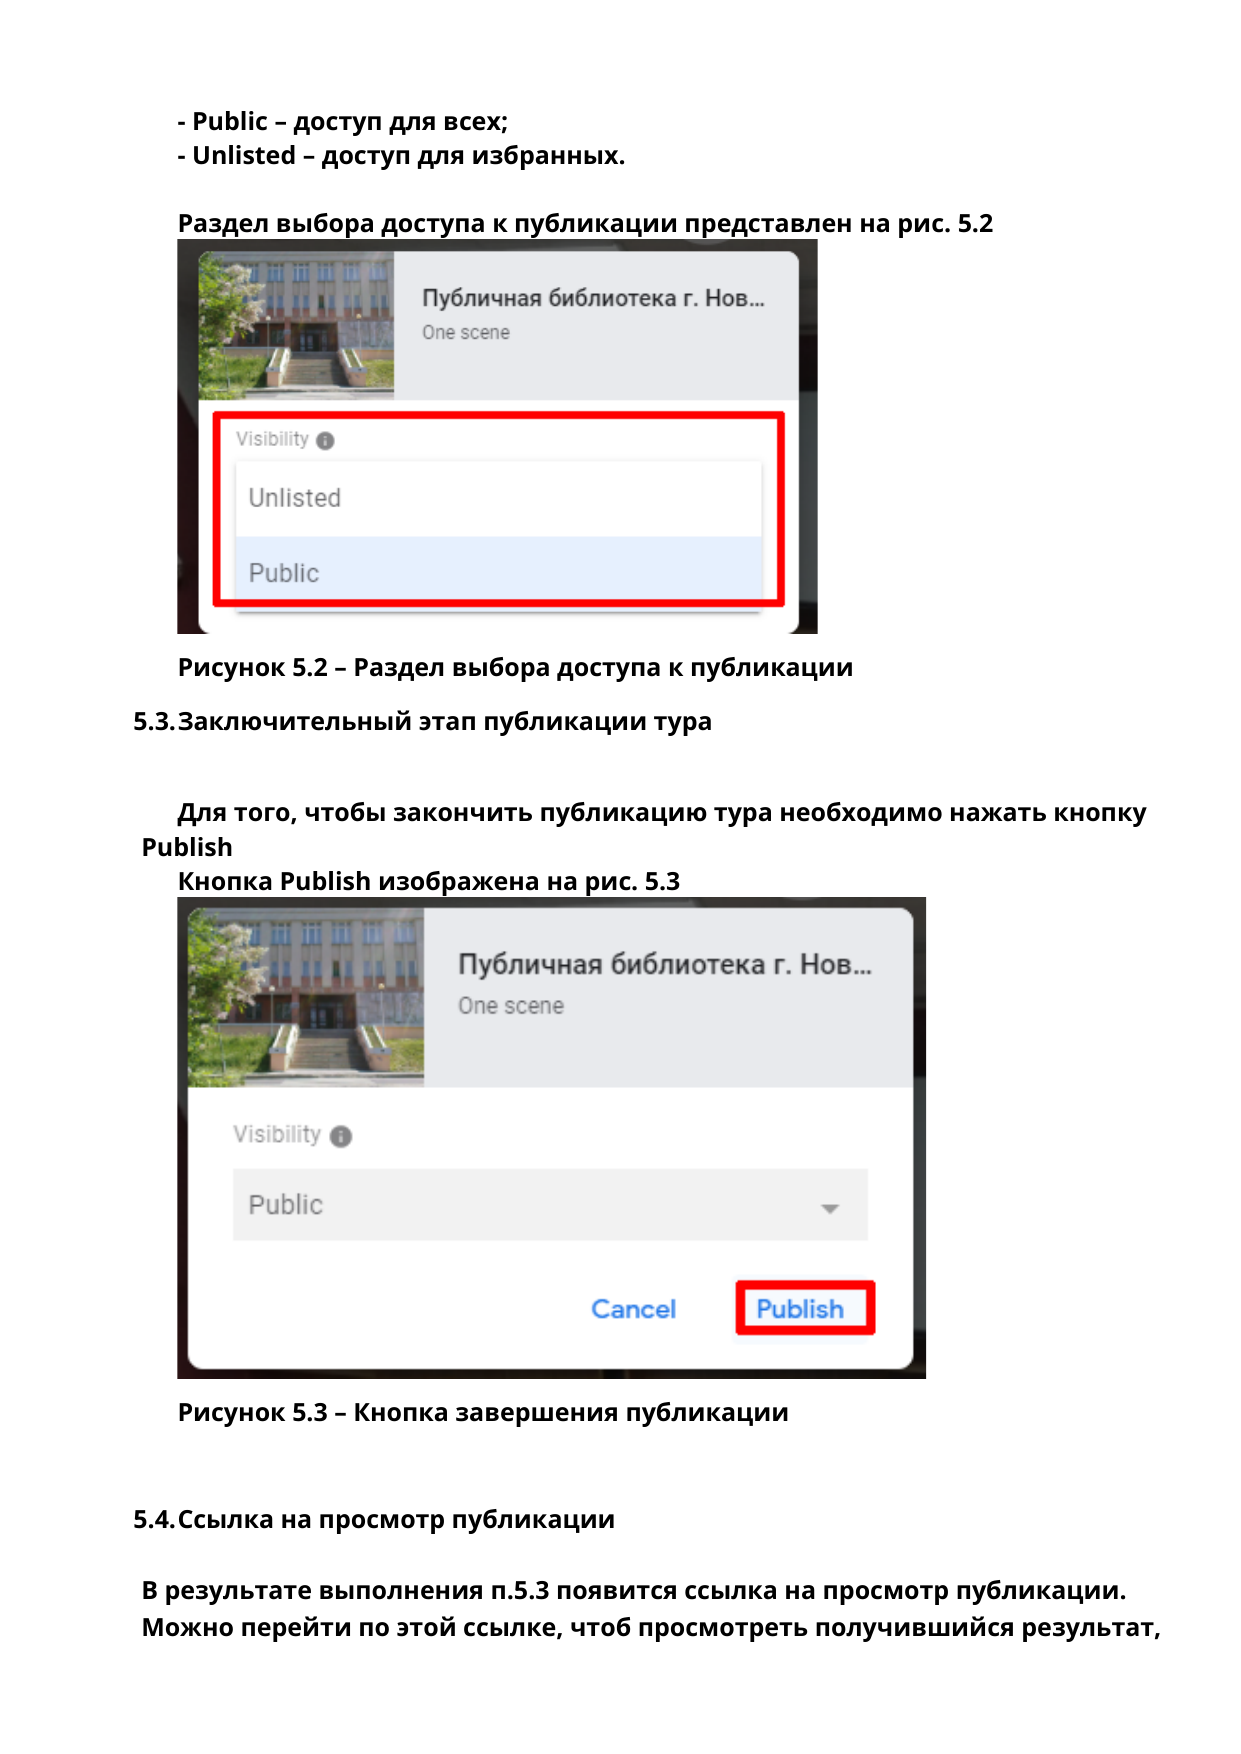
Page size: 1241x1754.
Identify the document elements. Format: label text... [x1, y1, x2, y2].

list Заключительный этап публикации тура [133, 703, 1181, 738]
list Для того, чтобы закончить публикацию тура необходимо нажать кнопку Publish [141, 795, 1181, 863]
list Кнопка Publish изображена на рис. 5.3 [141, 863, 1181, 897]
list - Unlisted – доступ для избранных. [177, 137, 1181, 172]
list Раздел выбора доступа к публикации представлен на рис. 5.2 [177, 206, 1181, 240]
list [141, 1573, 1181, 1644]
text Рисунок 5.2 – Раздел выбора доступа к публикации [103, 650, 1181, 684]
picture [177, 897, 927, 1379]
list Ссылка на просмотр публикации [133, 1502, 1181, 1536]
list - Public – доступ для всех; [177, 103, 1181, 137]
picture [177, 239, 818, 634]
text Рисунок 5.3 – Кнопка завершения публикации [103, 1395, 1181, 1429]
